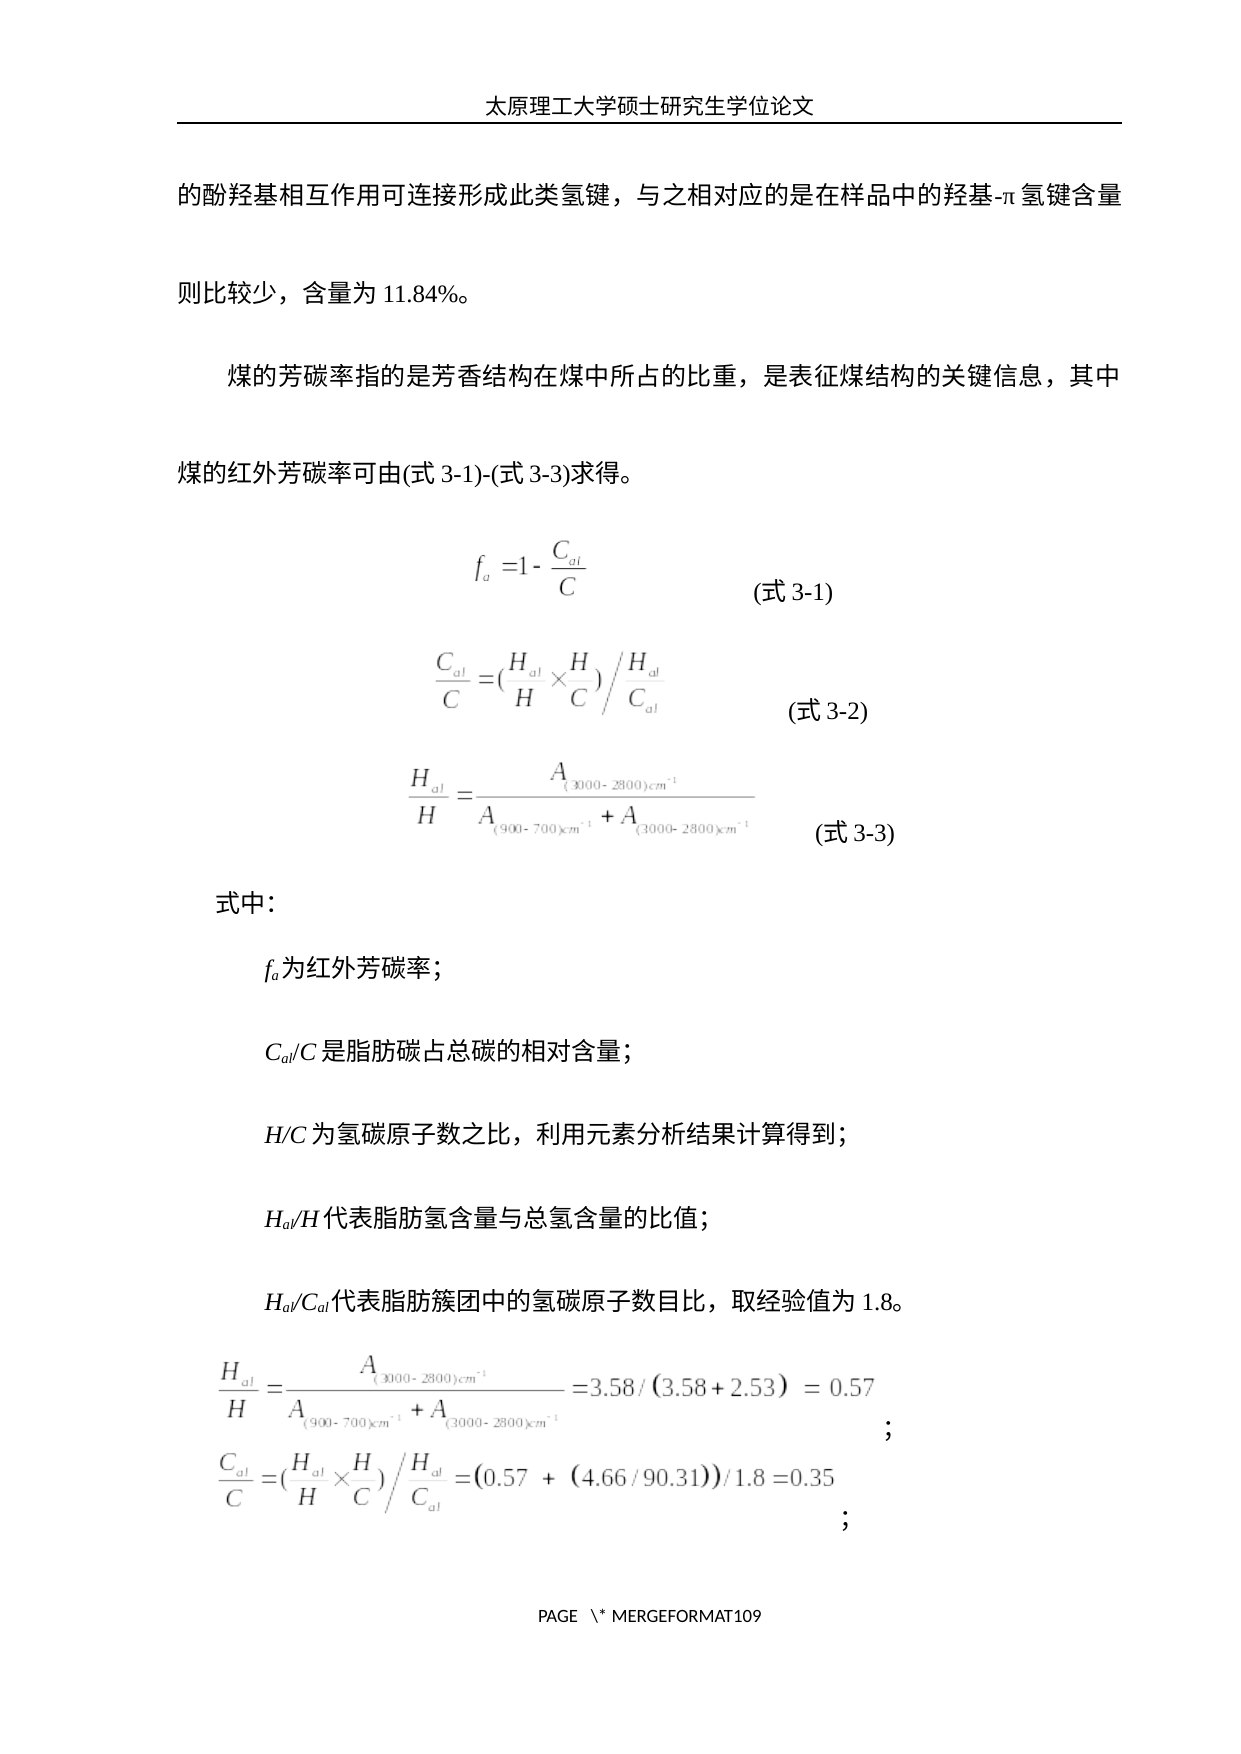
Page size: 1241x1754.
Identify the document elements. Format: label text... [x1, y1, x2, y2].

text (式3-3) [177, 754, 1122, 851]
text 煤的芳碳率指的是芳香结构在煤中所占的比重，是表征煤结构的关键信息，其中煤的红外芳碳率可由(式3-1)-(式3-3)求得。 [177, 342, 1122, 504]
list Cal/C是脂肪碳占总碳的相对含量； [214, 1017, 1122, 1082]
list Hal/Cal代表脂肪簇团中的氢碳原子数目比，取经验值为1.8。 [214, 1267, 1122, 1332]
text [177, 161, 1122, 324]
list 式中： [215, 869, 1122, 934]
list ； [215, 1350, 1122, 1447]
list ； [215, 1447, 1122, 1545]
text (式3-2) [177, 638, 1122, 736]
list fa为红外芳碳率； [214, 934, 1122, 999]
list Hal/H代表脂肪氢含量与总氢含量的比值； [214, 1184, 1122, 1249]
text (式3-1) [177, 522, 1122, 620]
list H/C为氢碳原子数之比，利用元素分析结果计算得到； [214, 1101, 1122, 1166]
